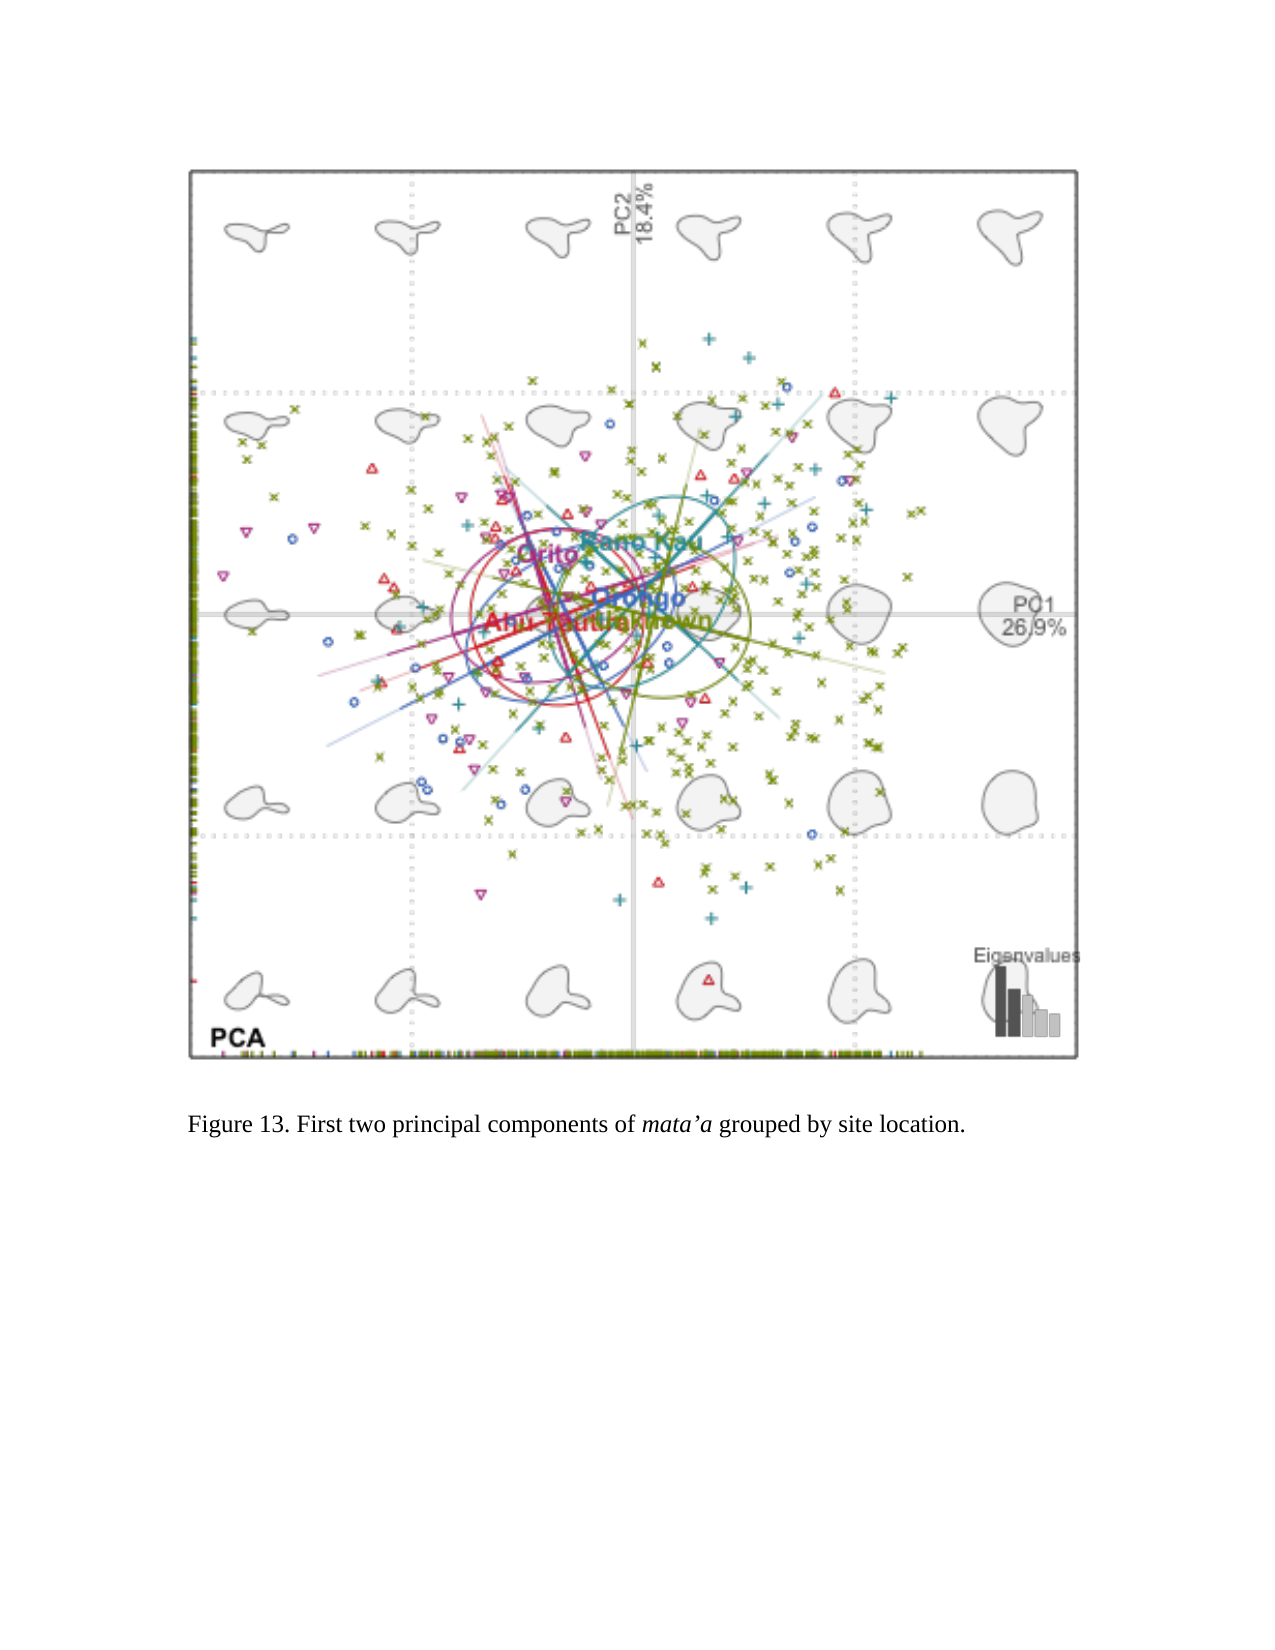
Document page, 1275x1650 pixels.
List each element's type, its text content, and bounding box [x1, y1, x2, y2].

text Figure 13. First two principal components of mata’a grouped by site location. [187, 1109, 1087, 1137]
picture [187, 168, 1080, 1062]
